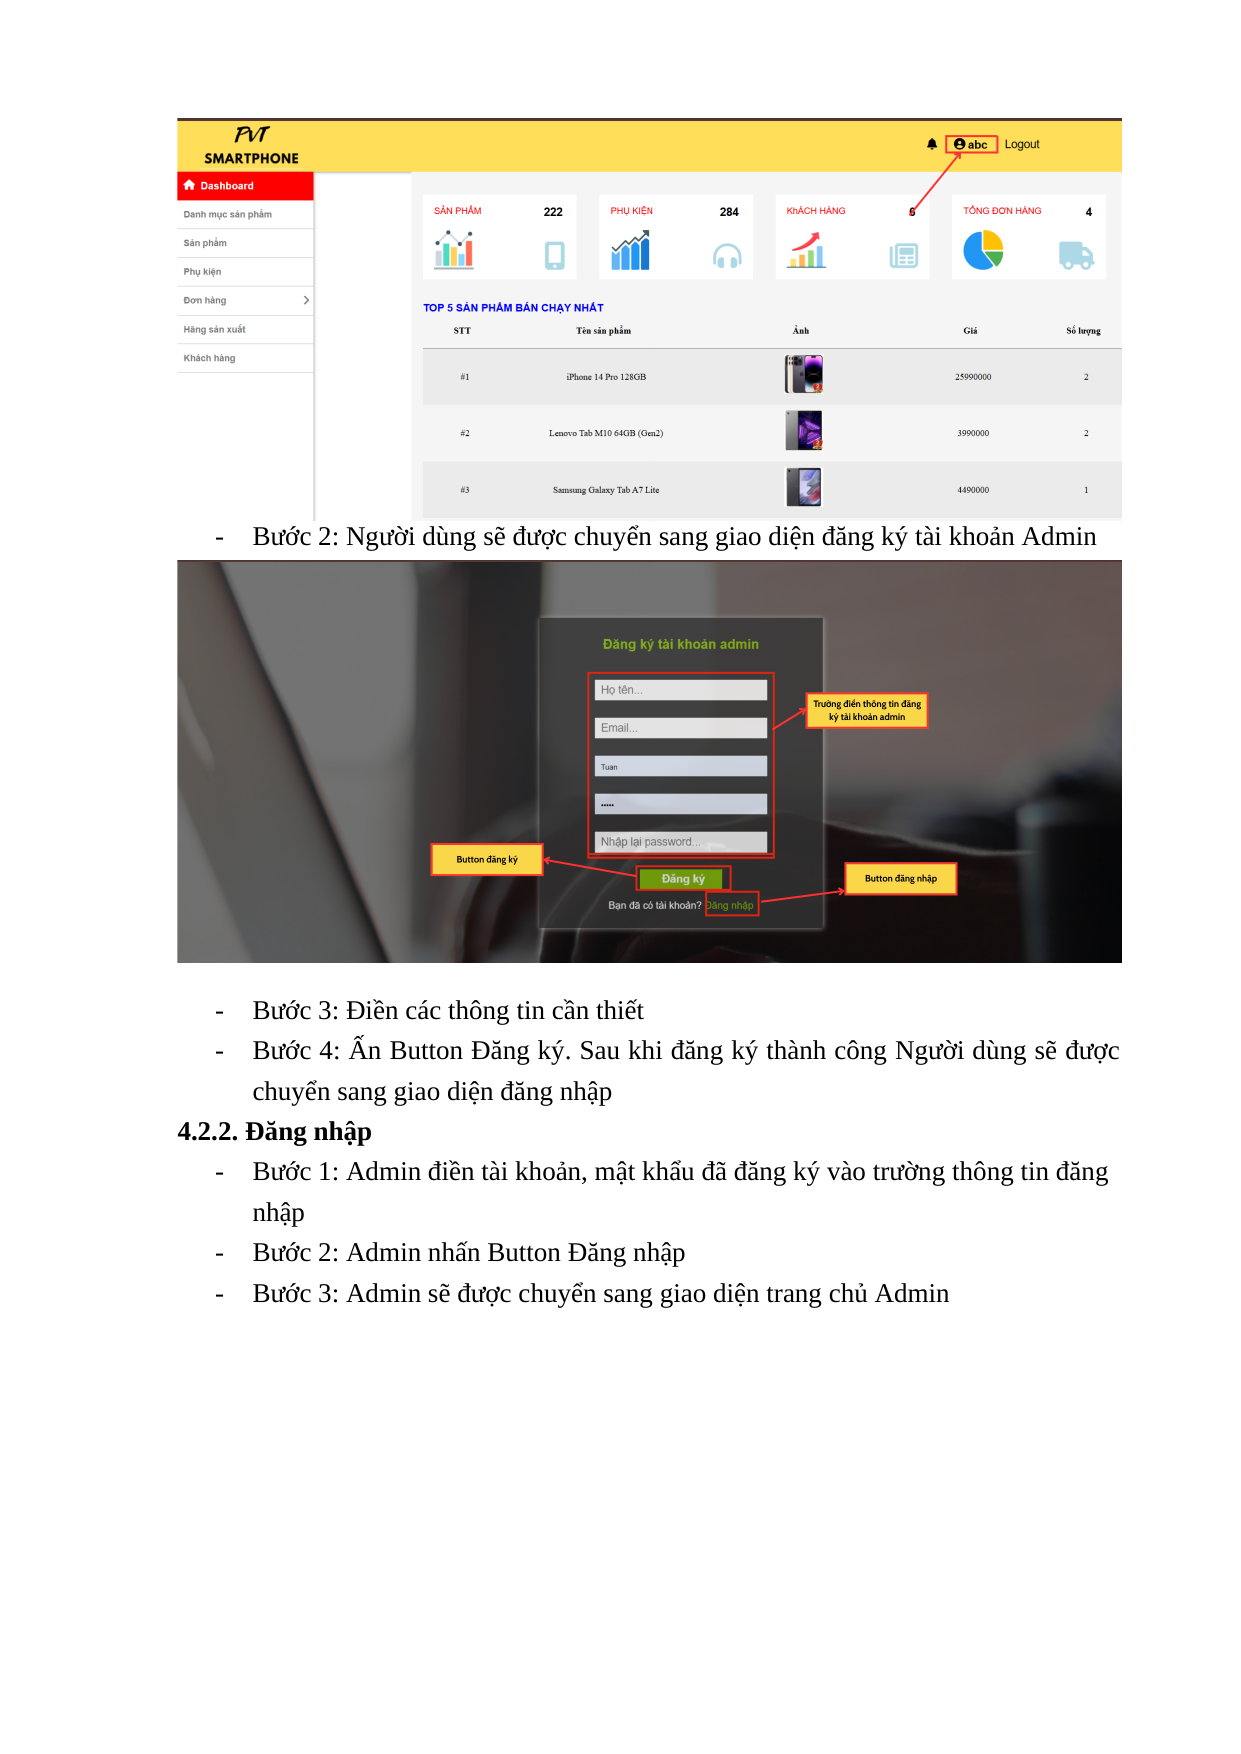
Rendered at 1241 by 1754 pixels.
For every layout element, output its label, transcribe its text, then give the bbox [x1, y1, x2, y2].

list Bước 2: Người dùng sẽ được chuyển sang giao diện đăng ký tài khoản Admin [215, 521, 1122, 551]
list Bước 3: Admin sẽ được chuyển sang giao diện trang chủ Admin [215, 1277, 1122, 1308]
text 4.2.2. Đăng nhập [177, 1115, 1122, 1146]
list Bước 4: Ấn Button Đăng ký. Sau khi đăng ký thành công Người dùng sẽ được chuyển sang giao diện đăng nhập [215, 1034, 1122, 1106]
picture [177, 118, 1122, 521]
list Bước 1: Admin điền tài khoản, mật khẩu đã đăng ký vào trường thông tin đăng nhập [215, 1156, 1122, 1227]
picture [177, 560, 1122, 963]
list Bước 3: Điền các thông tin cần thiết [215, 994, 1122, 1025]
list Bước 2: Admin nhấn Button Đăng nhập [215, 1236, 1122, 1267]
